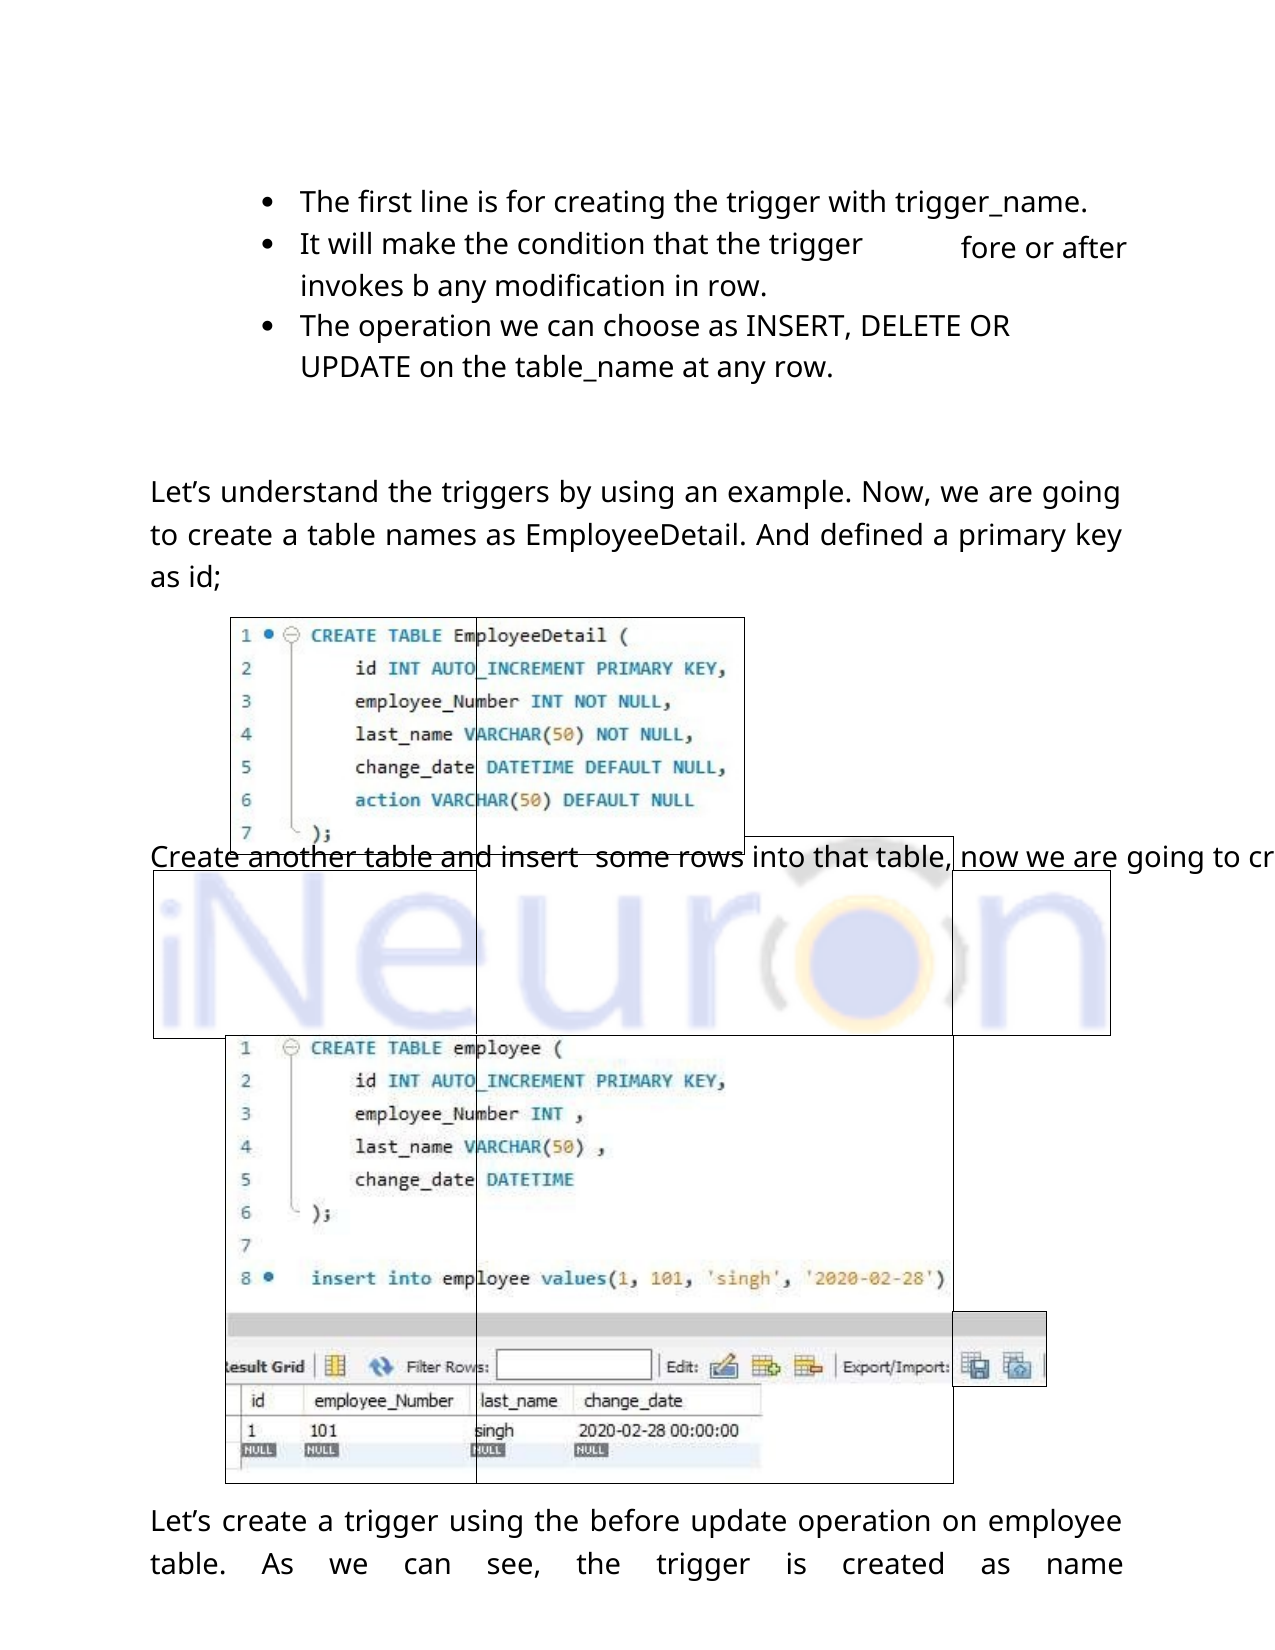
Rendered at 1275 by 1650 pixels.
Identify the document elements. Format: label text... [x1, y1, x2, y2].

list The operation we can choose as INSERT, DELETE OR UPDATE on the table_name at any row. [262, 305, 1016, 386]
list It will make the condition that the trigger invokes b any modification in row. [262, 223, 943, 305]
text Let’s understand the triggers by using an example. Now, we are going to create a table names as EmployeeDetail. And defined a primary key as id; [150, 471, 1122, 596]
text fore or after [961, 228, 1192, 267]
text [150, 629, 1124, 1583]
picture [477, 618, 744, 629]
picture [231, 618, 476, 629]
list The first line is for creating the trigger with trigger_name. [262, 181, 1192, 221]
